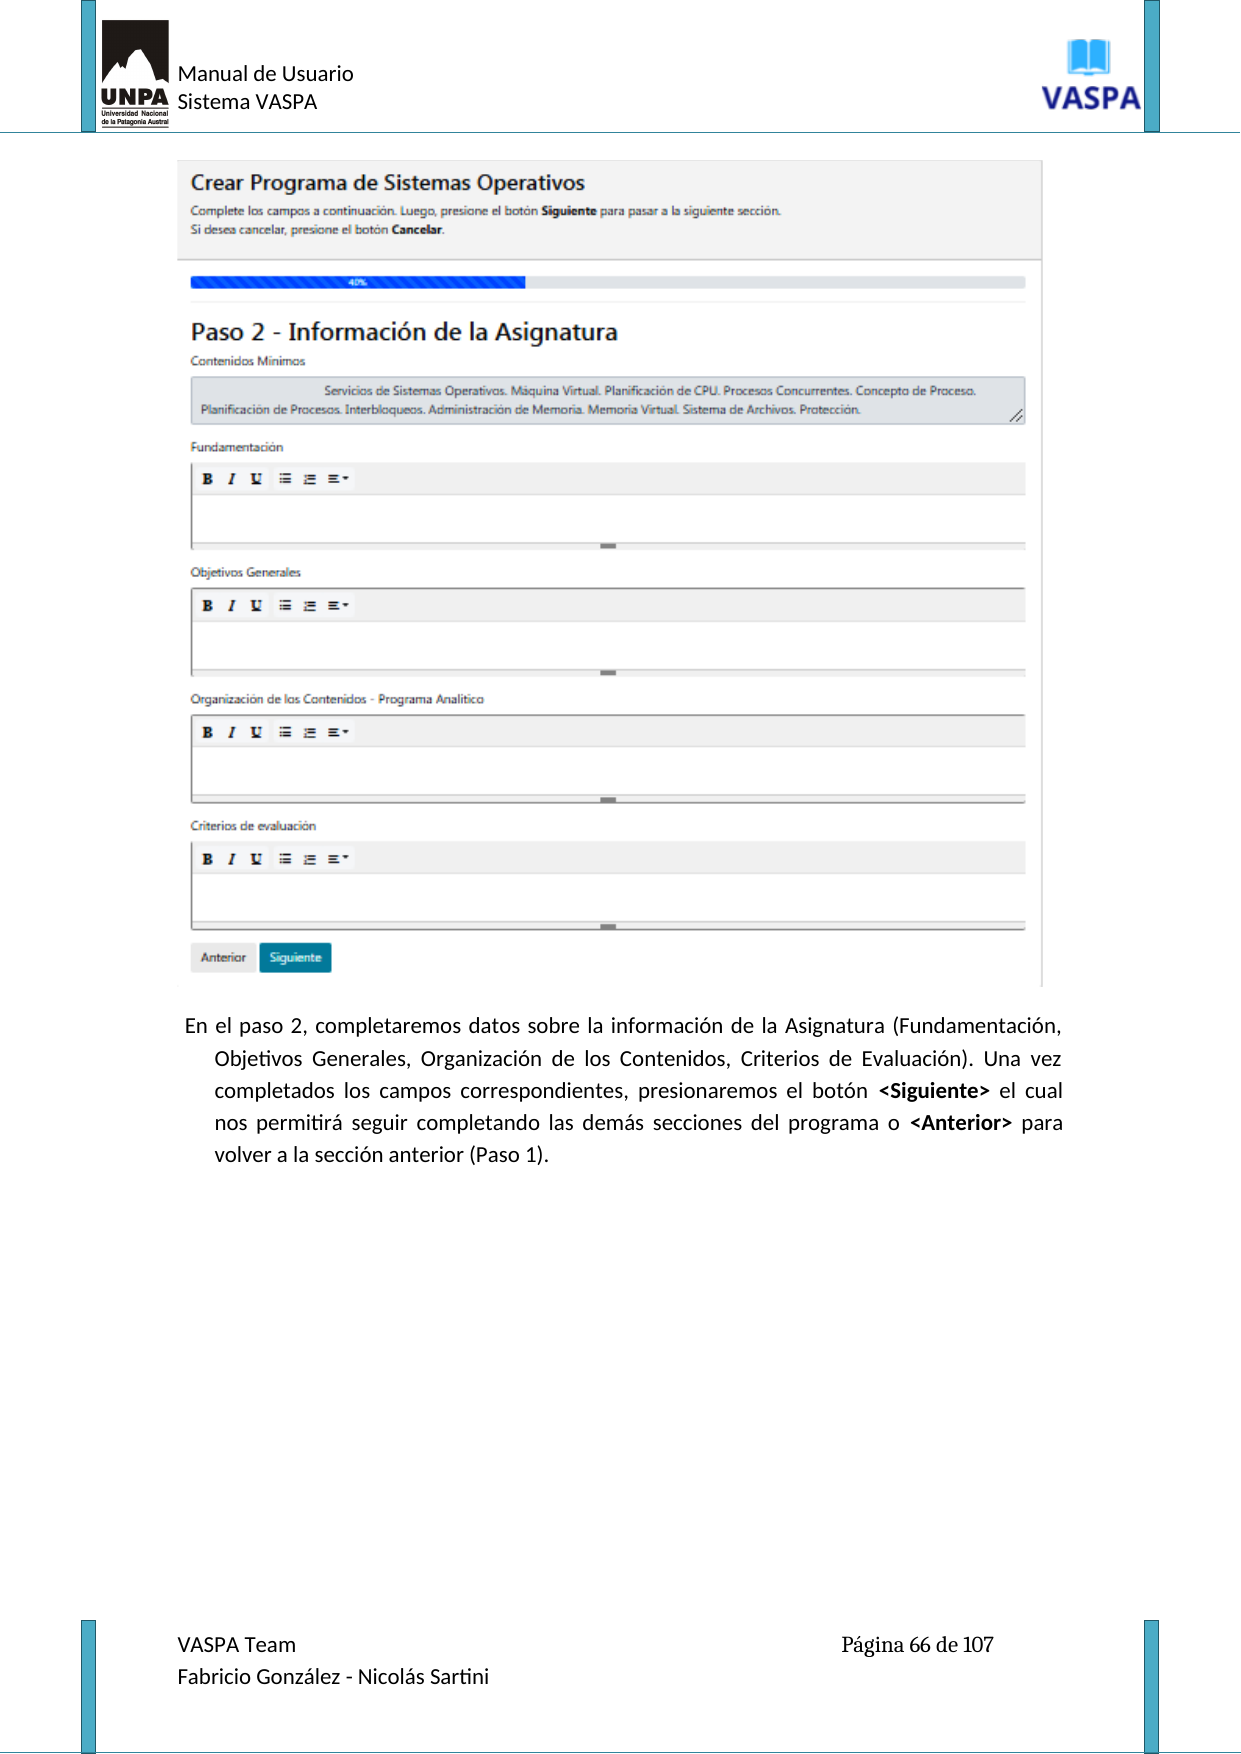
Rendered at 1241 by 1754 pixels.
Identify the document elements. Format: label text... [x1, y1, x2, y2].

picture [177, 160, 1043, 987]
text En el paso 2, completaremos datos sobre la información de la Asignatura (Fundamentación, Objetivos Generales, Organización de los Contenidos, Criterios de Evaluación). Una vez completados los campos correspondientes, presionaremos el botón <Siguiente> el cual nos permitirá seguir completando las demás secciones del programa o <Anterior> para volver a la sección anterior (Paso 1). [177, 1011, 1063, 1168]
picture [100, 18, 170, 129]
picture [1036, 19, 1146, 129]
